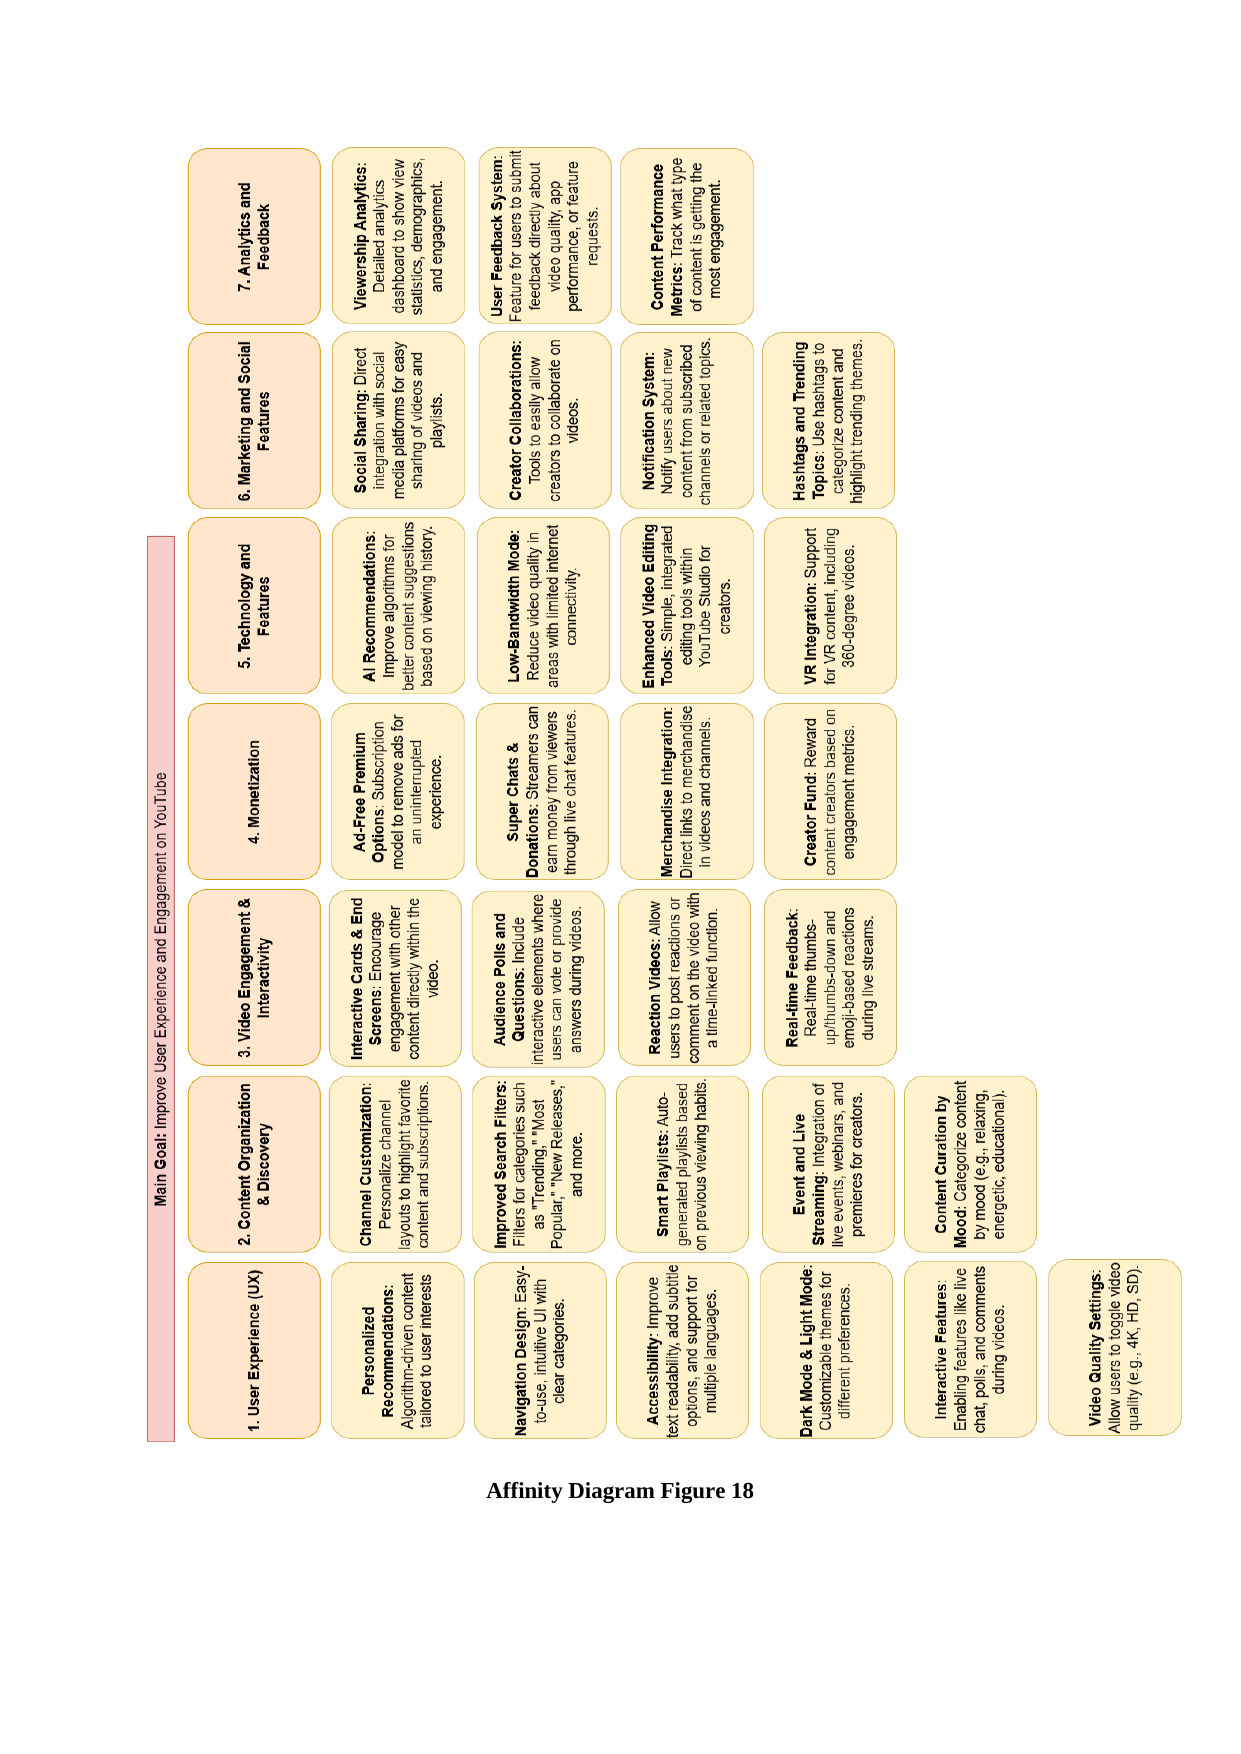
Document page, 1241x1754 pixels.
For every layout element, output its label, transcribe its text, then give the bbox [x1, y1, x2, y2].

text Affinity Diagram Figure 18 [148, 1477, 1093, 1503]
picture [147, 147, 1182, 1442]
